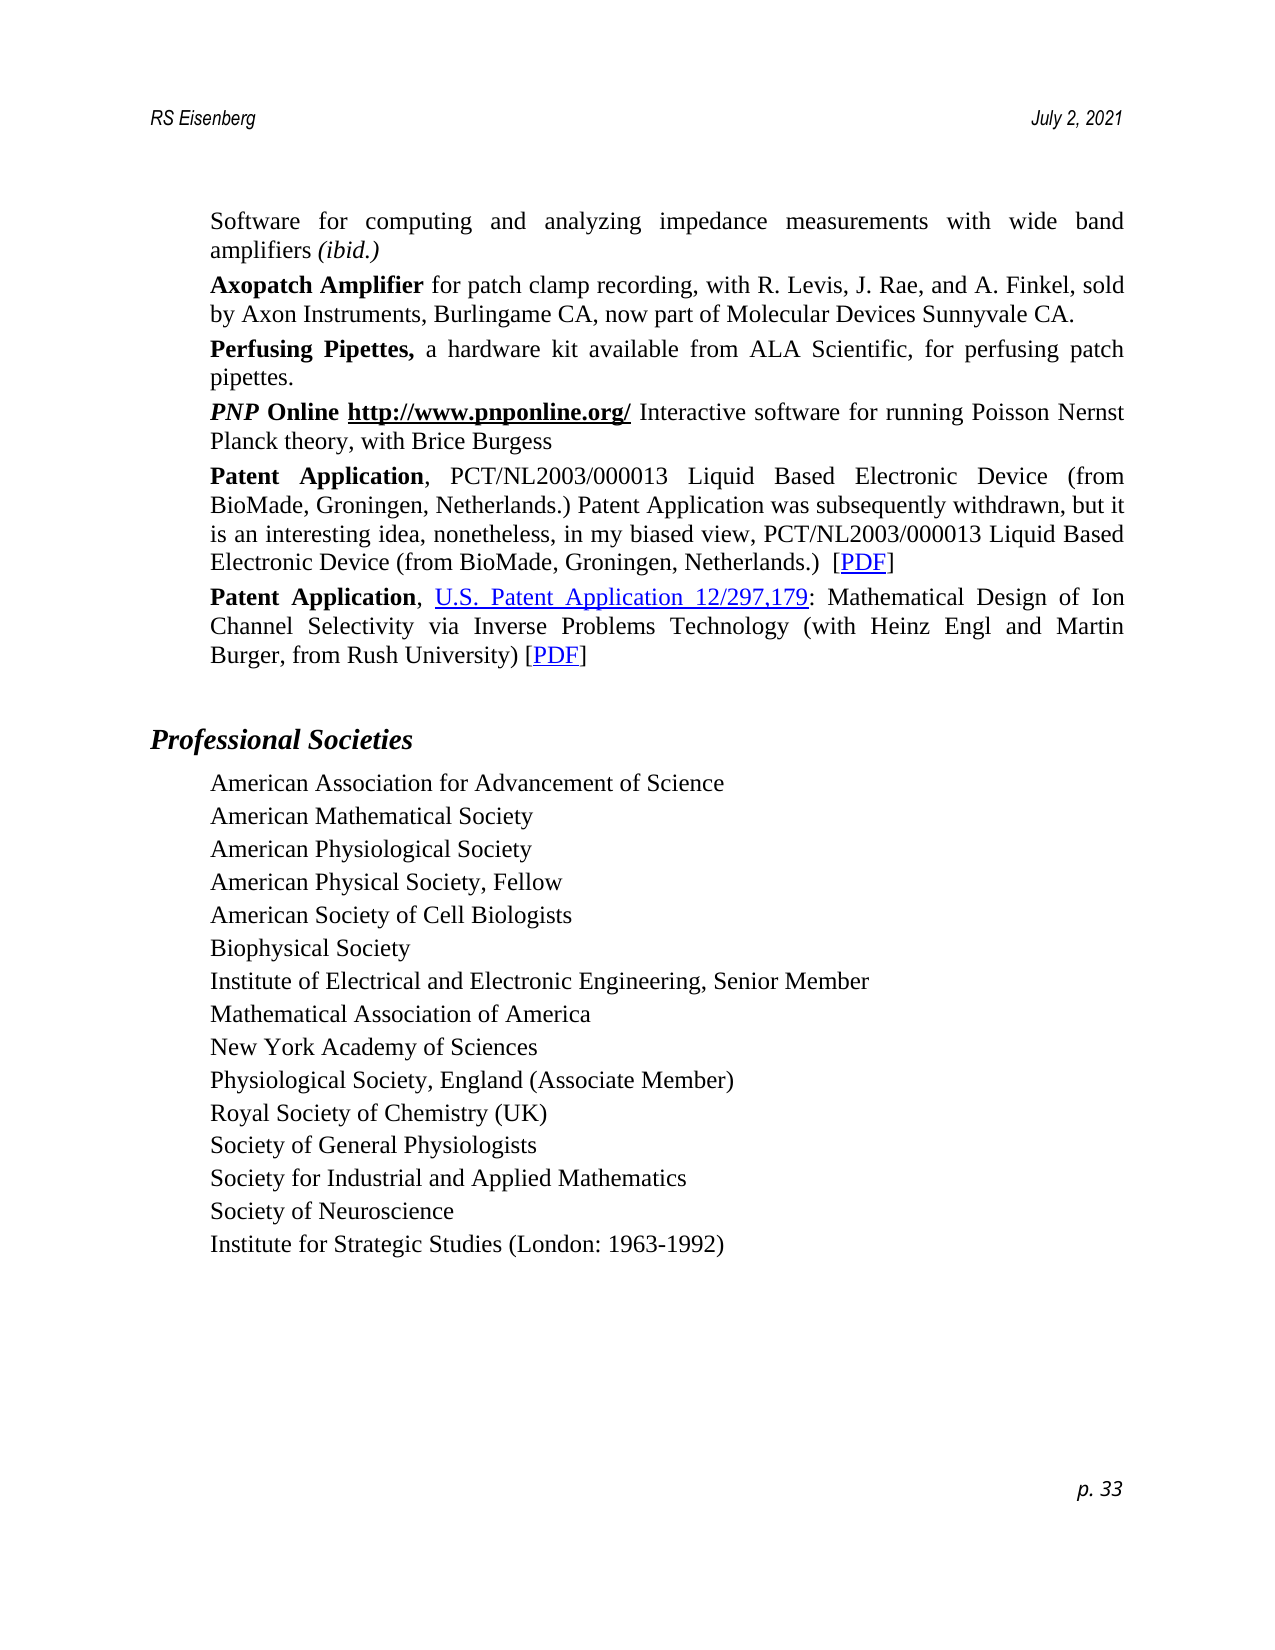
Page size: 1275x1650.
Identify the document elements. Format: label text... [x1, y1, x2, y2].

text Royal Society of Chemistry (UK) [210, 1098, 1125, 1126]
text Perfusing Pipettes, a hardware kit available from ALA Scientific, for perfusing patch pipettes. [210, 334, 1125, 391]
text PNP Online http://www.pnponline.org/ Interactive software for running Poisson Nernst Planck theory, with Brice Burgess [210, 397, 1125, 455]
text Patent Application, PCT/NL2003/000013 Liquid Based Electronic Device (from BioMade, Groningen, Netherlands.) Patent Application was subsequently withdrawn, but it is an interesting idea, nonetheless, in my biased view, PCT/NL2003/000013 Liquid Based Electronic Device (from BioMade, Groningen, Netherlands.) [PDF] [210, 461, 1125, 576]
text Society of General Physiologists [210, 1131, 1125, 1159]
text Biophysical Society [210, 933, 1125, 962]
text Society for Industrial and Applied Mathematics [210, 1163, 1125, 1192]
text Mathematical Association of America [210, 999, 1125, 1028]
text American Association for Advancement of Science [210, 768, 1125, 797]
text Institute of Electrical and Electronic Engineering, Senior Member [210, 966, 1125, 995]
text American Mathematical Society [210, 801, 1125, 830]
text Physiological Society, England (Associate Member) [210, 1065, 1125, 1093]
text Software for computing and analyzing impedance measurements with wide band amplifiers (ibid.) [210, 206, 1125, 264]
text Axopatch Amplifier for patch clamp recording, with R. Levis, J. Rae, and A. Finkel, sold by Axon Instruments, Burlingame CA, now part of Molecular Devices Sunnyvale CA. [210, 270, 1125, 327]
text Patent Application, U.S. Patent Application 12/297,179: Mathematical Design of Ion Channel Selectivity via Inverse Problems Technology (with Heinz Engl and Martin Burger, from Rush University) [PDF] [210, 582, 1125, 669]
text American Society of Cell Biologists [210, 900, 1125, 929]
text Institute for Strategic Studies (London: 1963-1992) [210, 1229, 1125, 1258]
text Society of Neuroscience [210, 1196, 1125, 1225]
text American Physical Society, Fellow [210, 867, 1125, 896]
text Professional Societies [150, 722, 1125, 756]
text New York Academy of Sciences [210, 1032, 1125, 1061]
text American Physiological Society [210, 834, 1125, 863]
